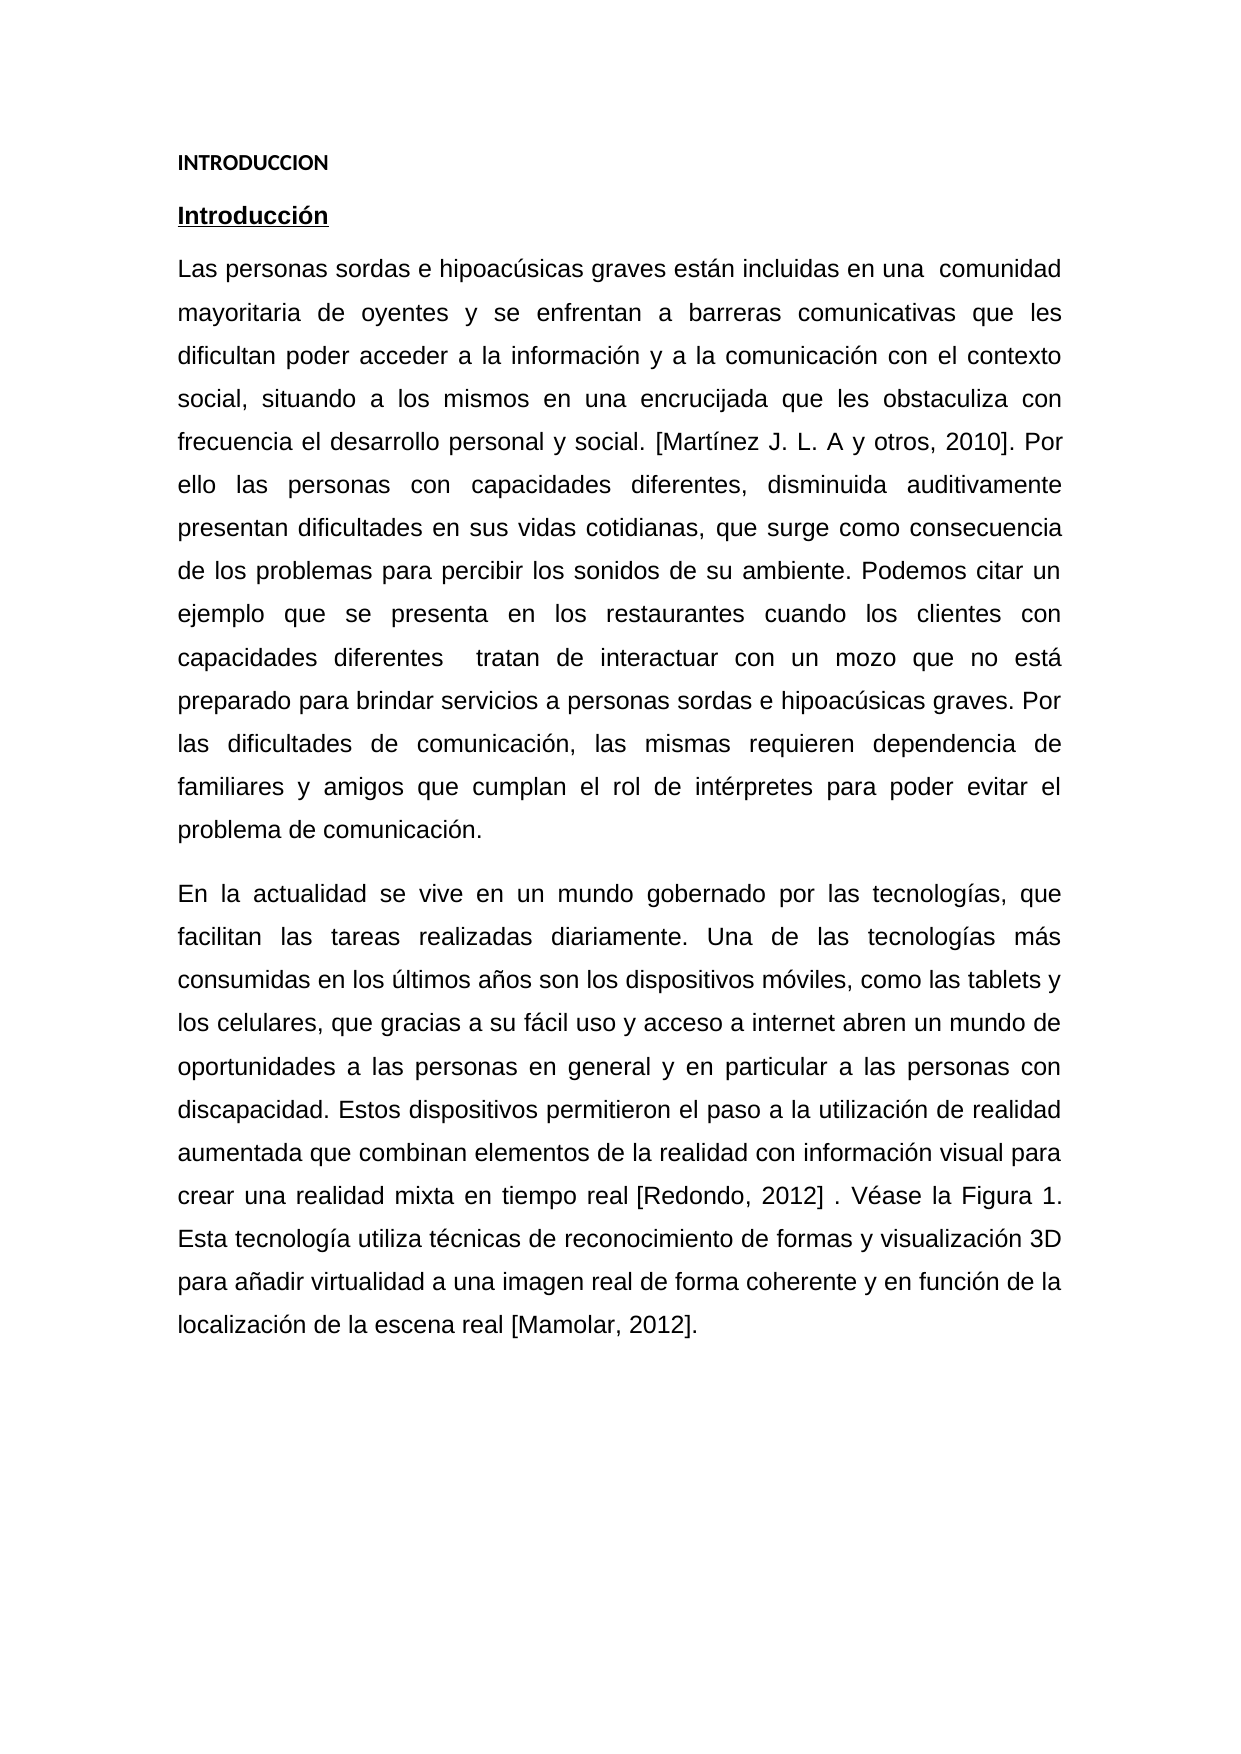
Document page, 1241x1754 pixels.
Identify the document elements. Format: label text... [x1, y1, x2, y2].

text Introducción [177, 201, 1063, 229]
text Las personas sordas e hipoacúsicas graves están incluidas en una comunidad mayoritaria de oyentes y se enfrentan a barreras comunicativas que les dificultan poder acceder a la información y a la comunicación con el contexto social, situando a los mismos en una encrucijada que les obstaculiza con frecuencia el desarrollo personal y social. [Martínez J. L. A y otros, 2010]. Por ello las personas con capacidades diferentes, disminuida auditivamente presentan dificultades en sus vidas cotidianas, que surge como consecuencia de los problemas para percibir los sonidos de su ambiente. Podemos citar un ejemplo que se presenta en los restaurantes cuando los clientes con capacidades diferentes tratan de interactuar con un mozo que no está preparado para brindar servicios a personas sordas e hipoacúsicas graves. Por las dificultades de comunicación, las mismas requieren dependencia de familiares y amigos que cumplan el rol de intérpretes para poder evitar el problema de comunicación. [177, 254, 1063, 844]
text INTRODUCCION [177, 148, 1063, 176]
text En la actualidad se vive en un mundo gobernado por las tecnologías, que facilitan las tareas realizadas diariamente. Una de las tecnologías más consumidas en los últimos años son los dispositivos móviles, como las tablets y los celulares, que gracias a su fácil uso y acceso a internet abren un mundo de oportunidades a las personas en general y en particular a las personas con discapacidad. Estos dispositivos permitieron el paso a la utilización de realidad aumentada que combinan elementos de la realidad con información visual para crear una realidad mixta en tiempo real [Redondo, 2012] . Véase la Figura 1. Esta tecnología utiliza técnicas de reconocimiento de formas y visualización 3D para añadir virtualidad a una imagen real de forma coherente y en función de la localización de la escena real [Mamolar, 2012]. [177, 879, 1063, 1339]
